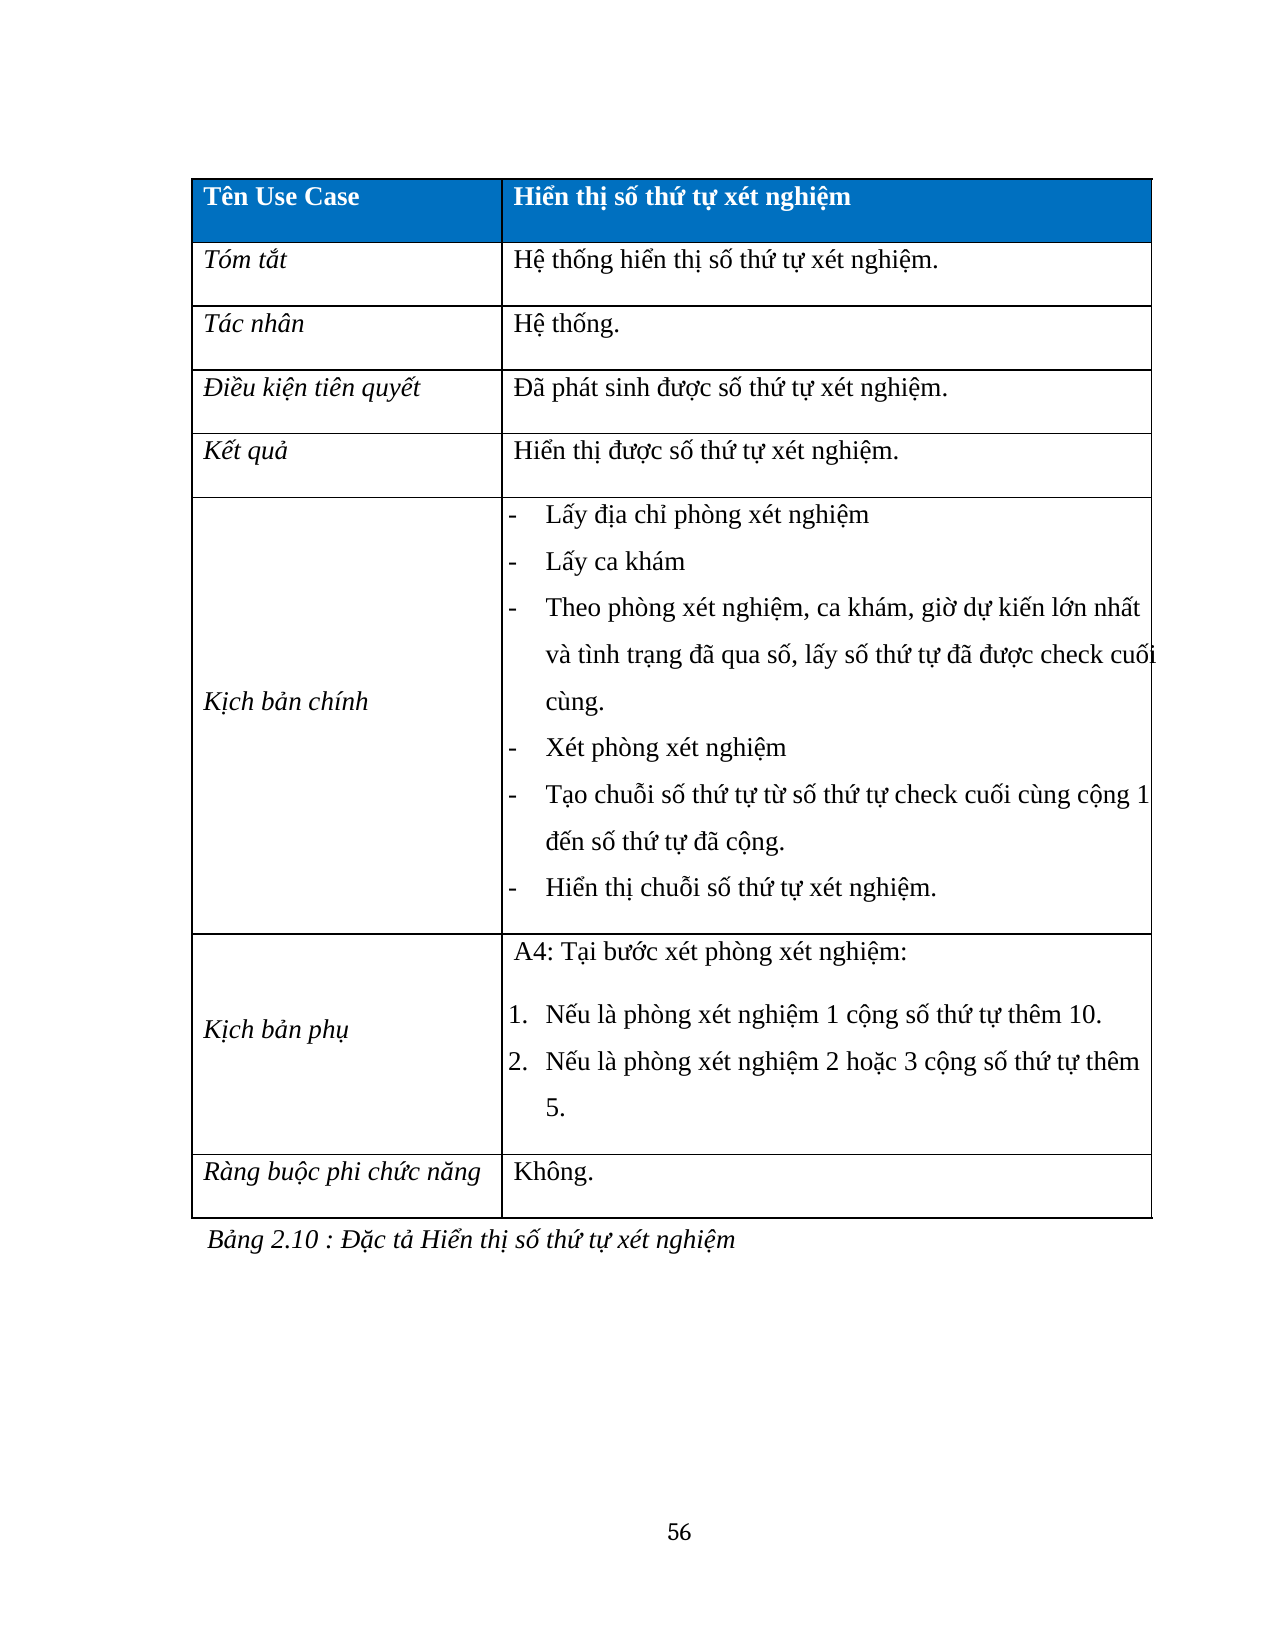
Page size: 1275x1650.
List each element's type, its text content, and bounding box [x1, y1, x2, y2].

table_header Tên Use Case [193, 180, 501, 242]
table_cell Tóm tắt [193, 243, 501, 305]
subtitle Bảng 2.10 : Đặc tả Hiển thị số thứ tự xét nghiệm [207, 1223, 1152, 1254]
table_cell A4: Tại bước xét phòng xét nghiệm: Nếu là phòng xét nghiệm 1 cộng số thứ tự thêm 10. Nếu là phòng xét nghiệm 2 hoặc 3 cộng số thứ tự thêm 5. [503, 935, 1151, 1154]
table_cell Kết quả [193, 434, 501, 496]
table_header Hiển thị số thứ tự xét nghiệm [503, 180, 1151, 242]
table_cell Hiển thị được số thứ tự xét nghiệm. [503, 434, 1151, 496]
table_cell Kịch bản chính [193, 498, 501, 933]
table_cell Tác nhân [193, 307, 501, 369]
table_cell Không. [503, 1155, 1151, 1217]
table_cell Hệ thống. [503, 307, 1151, 369]
table_cell Hệ thống hiển thị số thứ tự xét nghiệm. [503, 243, 1151, 305]
table_cell Điều kiện tiên quyết [193, 371, 501, 433]
table_cell Đã phát sinh được số thứ tự xét nghiệm. [503, 371, 1151, 433]
table_cell Lấy địa chỉ phòng xét nghiệm Lấy ca khám Theo phòng xét nghiệm, ca khám, giờ dự kiến lớn nhất và tình trạng đã qua số, lấy số thứ tự đã được check cuối cùng. Xét phòng xét nghiệm Tạo chuỗi số thứ tự từ số thứ tự check cuối cùng cộng 1 đến số thứ tự đã cộng. Hiển thị chuỗi số thứ tự xét nghiệm. [503, 498, 1151, 933]
table_cell Ràng buộc phi chức năng [193, 1155, 501, 1217]
table_cell Kịch bản phụ [193, 935, 501, 1154]
